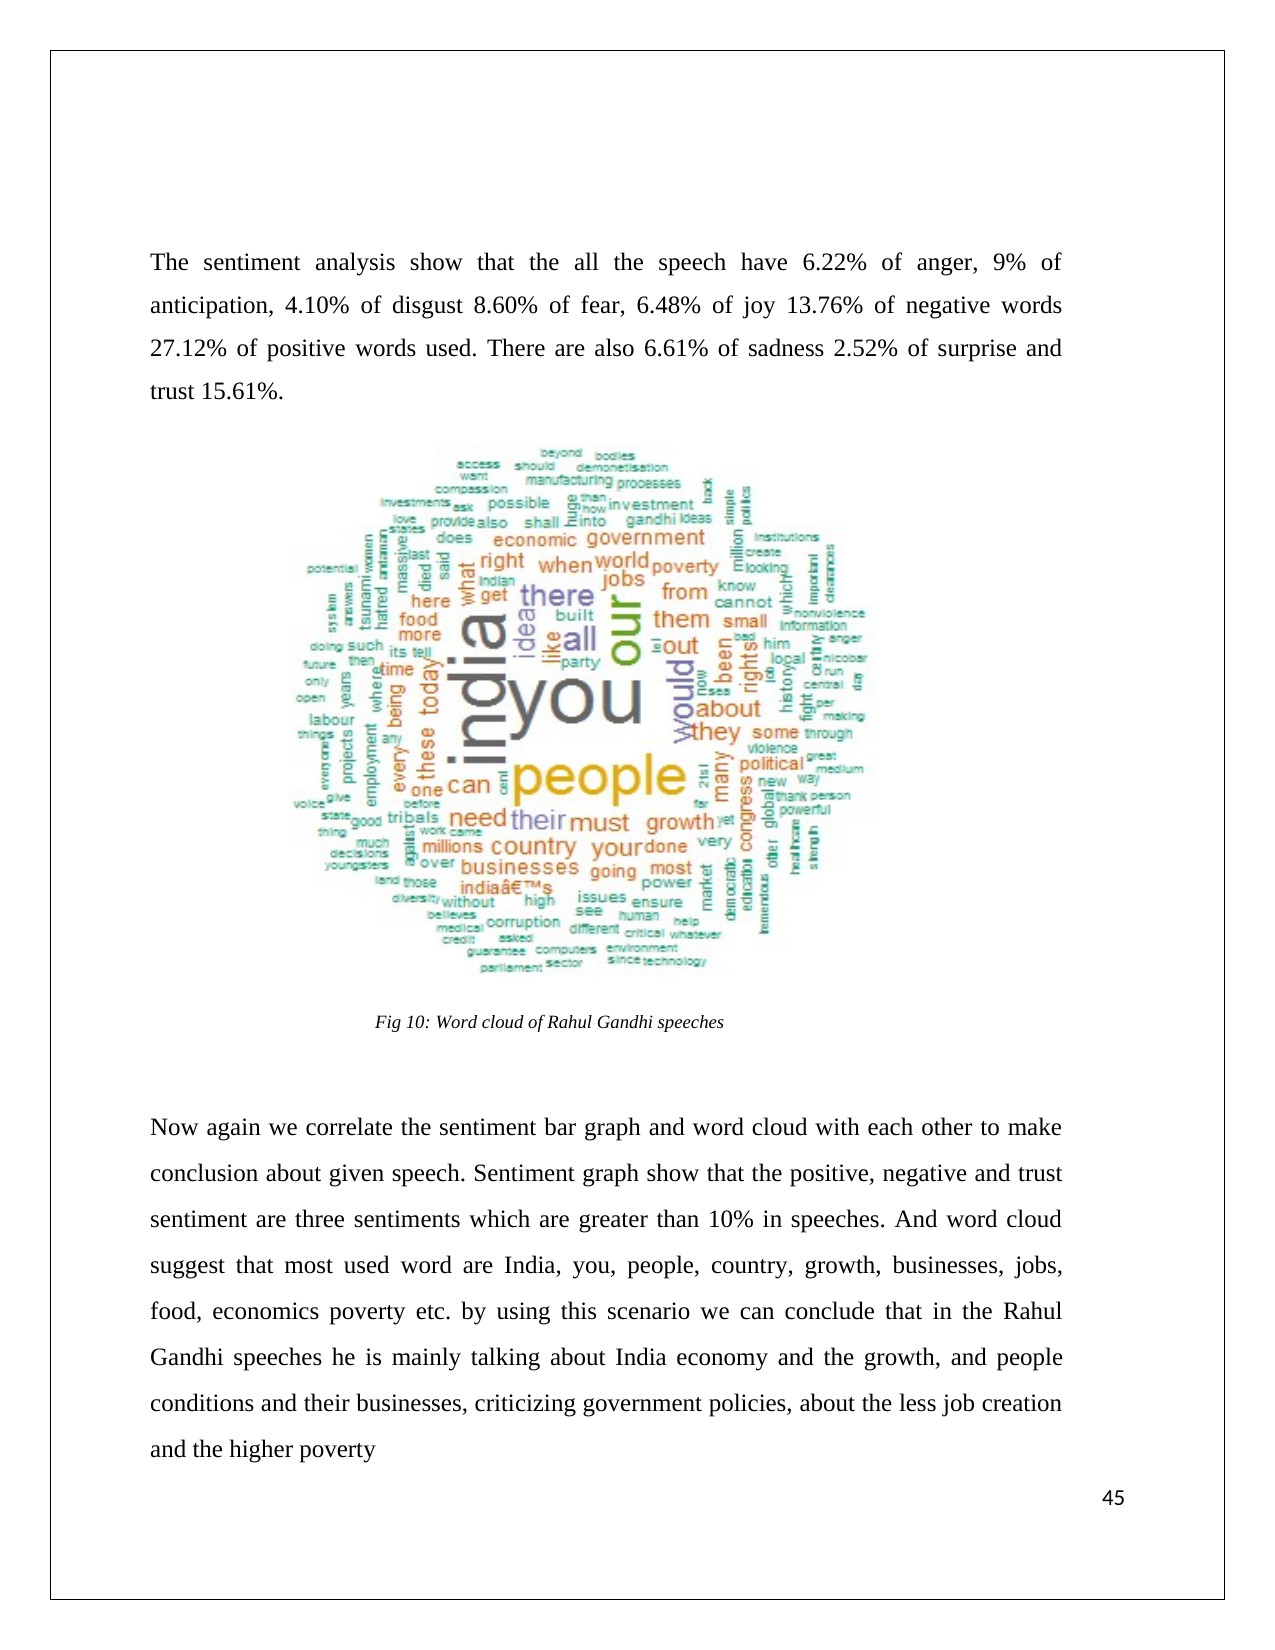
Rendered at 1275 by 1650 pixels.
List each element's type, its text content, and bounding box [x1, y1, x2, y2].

text Now again we correlate the sentiment bar graph and word cloud with each other to make conclusion about given speech. Sentiment graph show that the positive, negative and trust sentiment are three sentiments which are greater than 10% in speeches. And word cloud suggest that most used word are India, you, people, country, growth, businesses, jobs, food, economics poverty etc. by using this scenario we can conclude that in the Rahul Gandhi speeches he is mainly talking about India economy and the growth, and people conditions and their businesses, criticizing government policies, about the less job creation and the higher poverty [150, 1112, 1064, 1463]
picture [174, 419, 984, 997]
text The sentiment analysis show that the all the speech have 6.22% of anger, 9% of anticipation, 4.10% of disgust 8.60% of fear, 6.48% of joy 13.76% of negative words 27.12% of positive words used. There are also 6.61% of sadness 2.52% of surprise and trust 15.61%. [150, 247, 1063, 405]
text Fig 10: Word cloud of Rahul Gandhi speeches [301, 1011, 1125, 1032]
